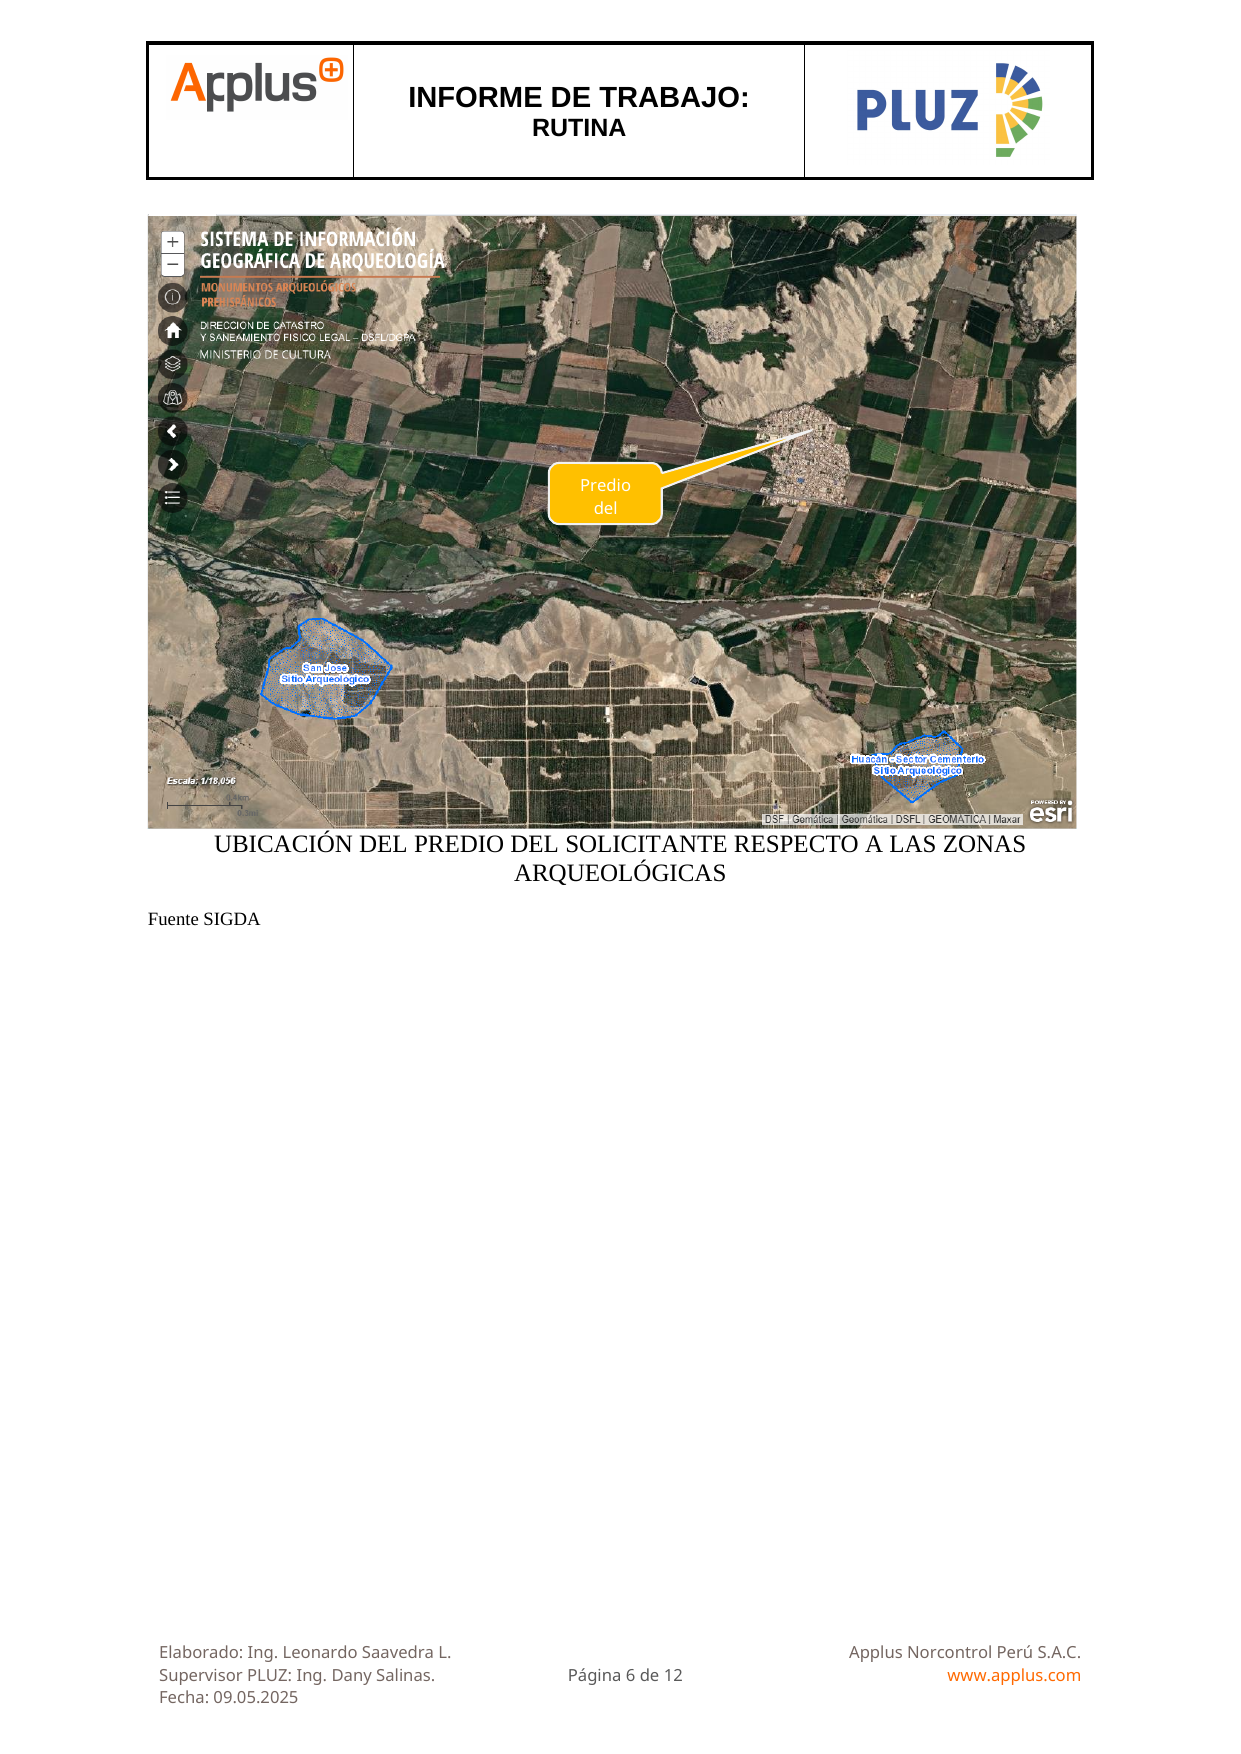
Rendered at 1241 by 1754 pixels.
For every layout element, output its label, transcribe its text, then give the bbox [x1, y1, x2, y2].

text Fuente SIGDA [148, 908, 1092, 929]
picture [847, 50, 1050, 165]
text UBICACIÓN DEL PREDIO DEL SOLICITANTE RESPECTO A LAS ZONAS ARQUEOLÓGICAS [148, 829, 1092, 886]
picture [147, 214, 1077, 829]
picture [165, 55, 348, 120]
